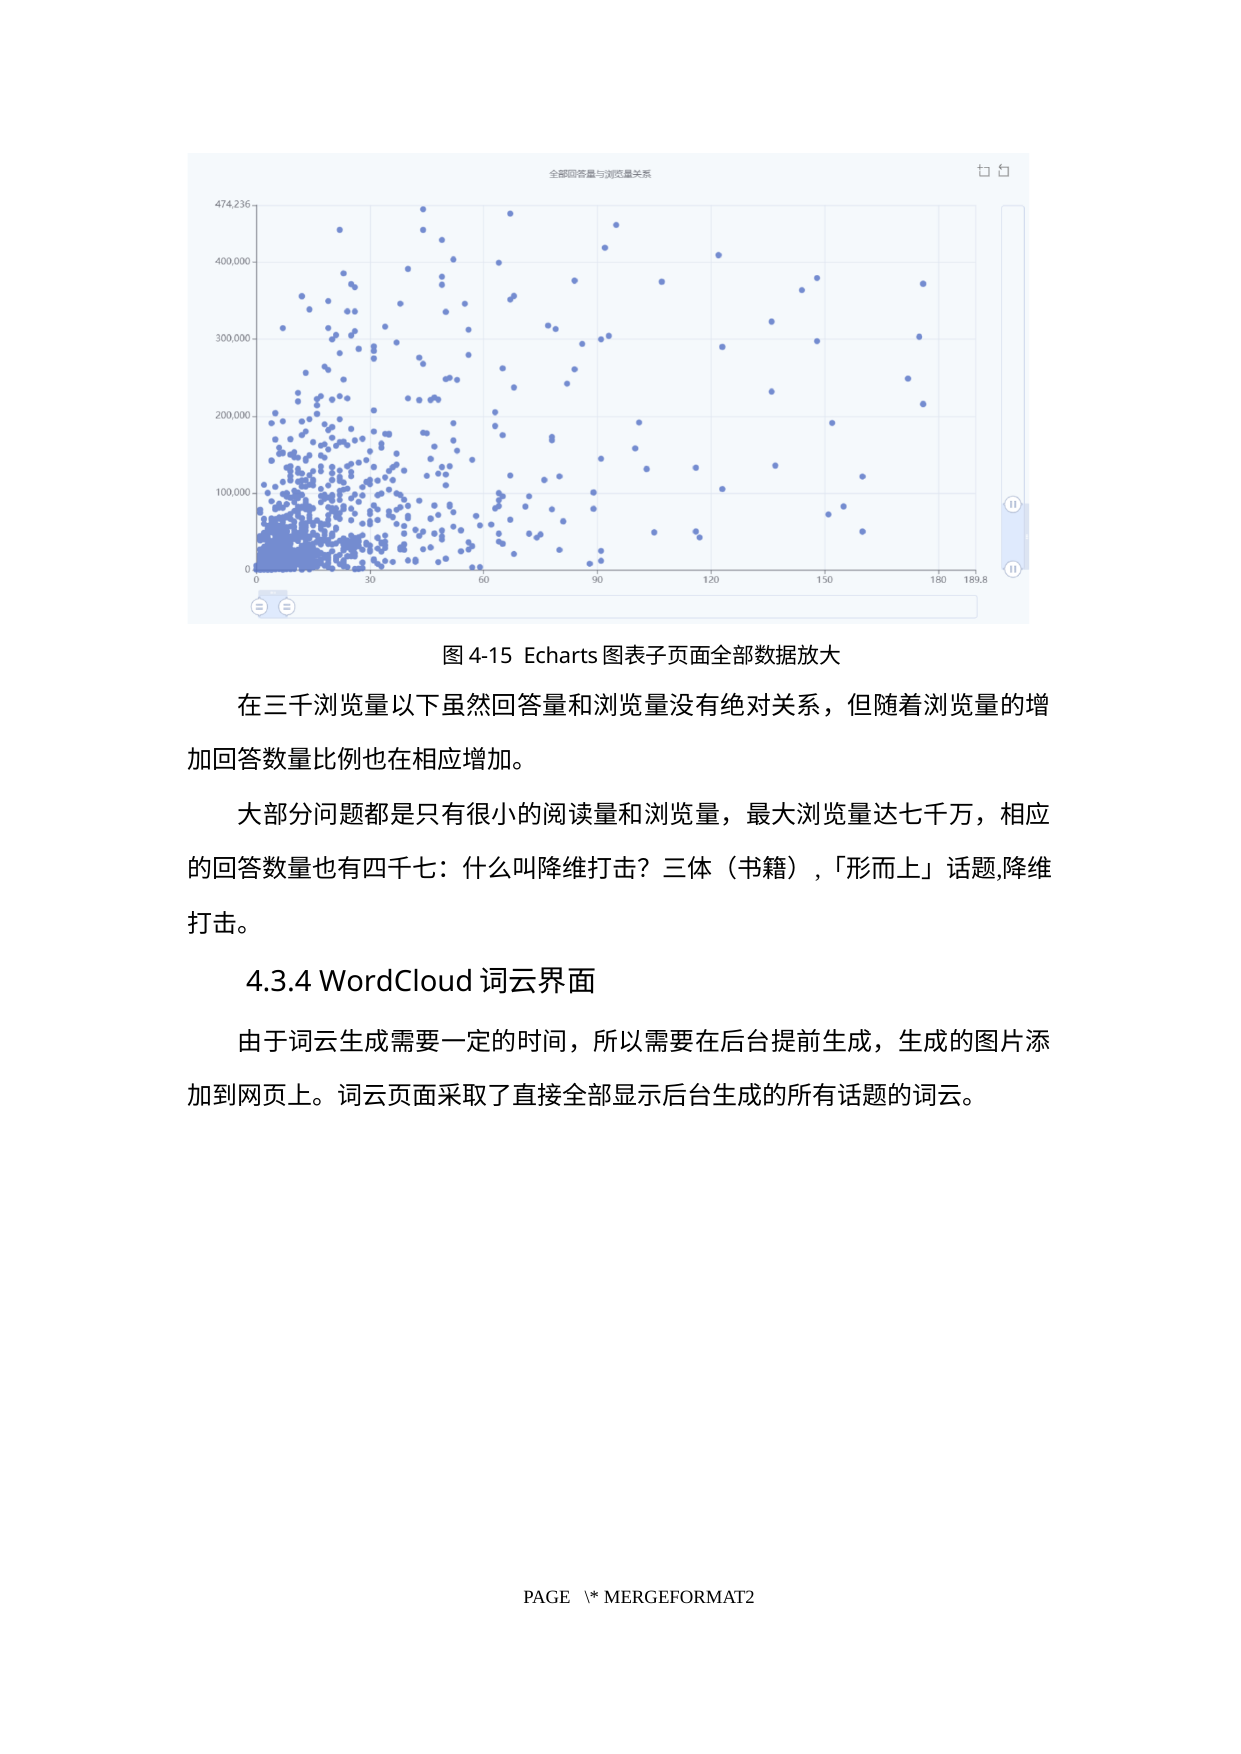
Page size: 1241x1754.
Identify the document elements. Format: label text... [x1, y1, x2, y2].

text 图4-15 Echarts图表子页面全部数据放大 [187, 638, 1053, 670]
text 大部分问题都是只有很小的阅读量和浏览量，最大浏览量达七千万，相应的回答数量也有四千七：什么叫降维打击？三体（书籍）,「形而上」话题,降维打击。 [187, 794, 1053, 939]
text 由于词云生成需要一定的时间，所以需要在后台提前生成，生成的图片添加到网页上。词云页面采取了直接全部显示后台生成的所有话题的词云。 [187, 1021, 1053, 1112]
text 在三千浏览量以下虽然回答量和浏览量没有绝对关系，但随着浏览量的增加回答数量比例也在相应增加。 [187, 686, 1053, 776]
picture [187, 153, 1053, 624]
subtitle 4.3.4 WordCloud词云界面 [187, 957, 1053, 1000]
